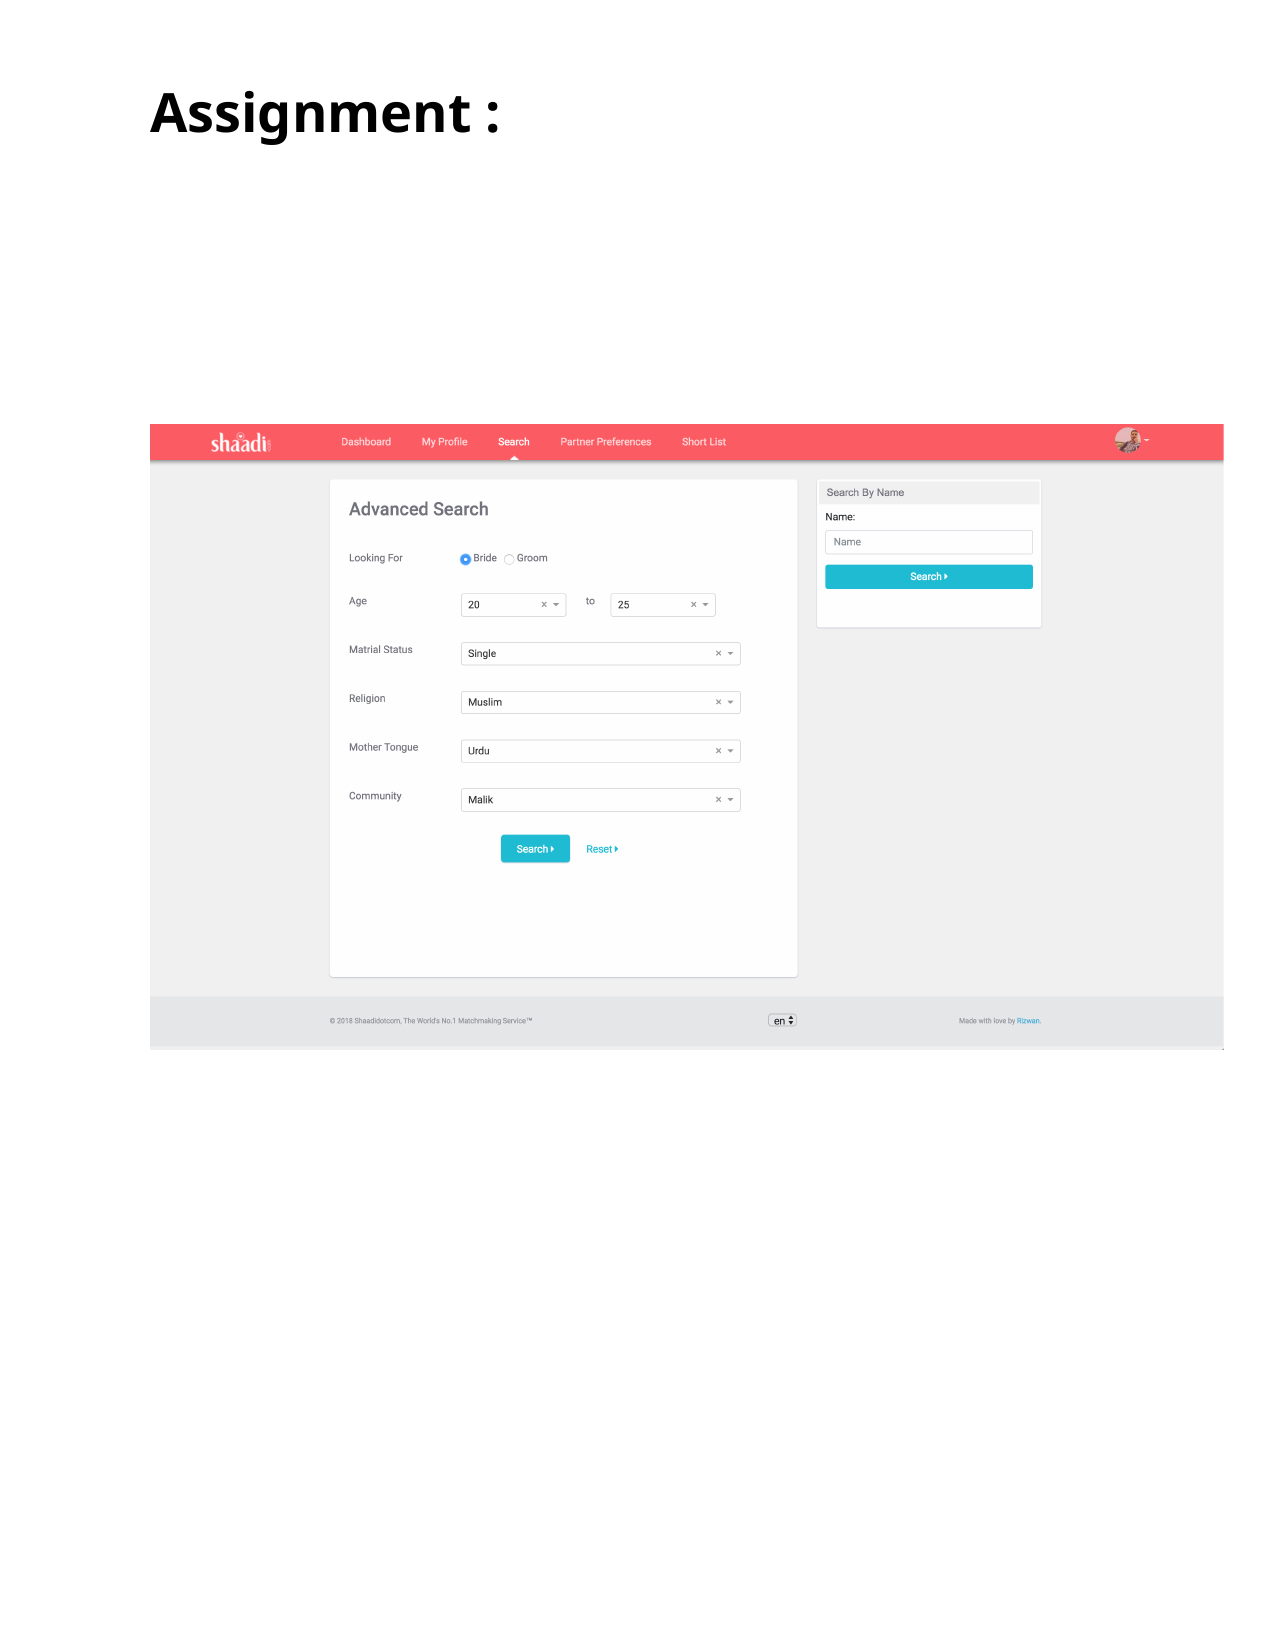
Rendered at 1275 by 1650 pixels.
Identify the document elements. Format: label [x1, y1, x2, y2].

picture [150, 424, 1224, 1050]
